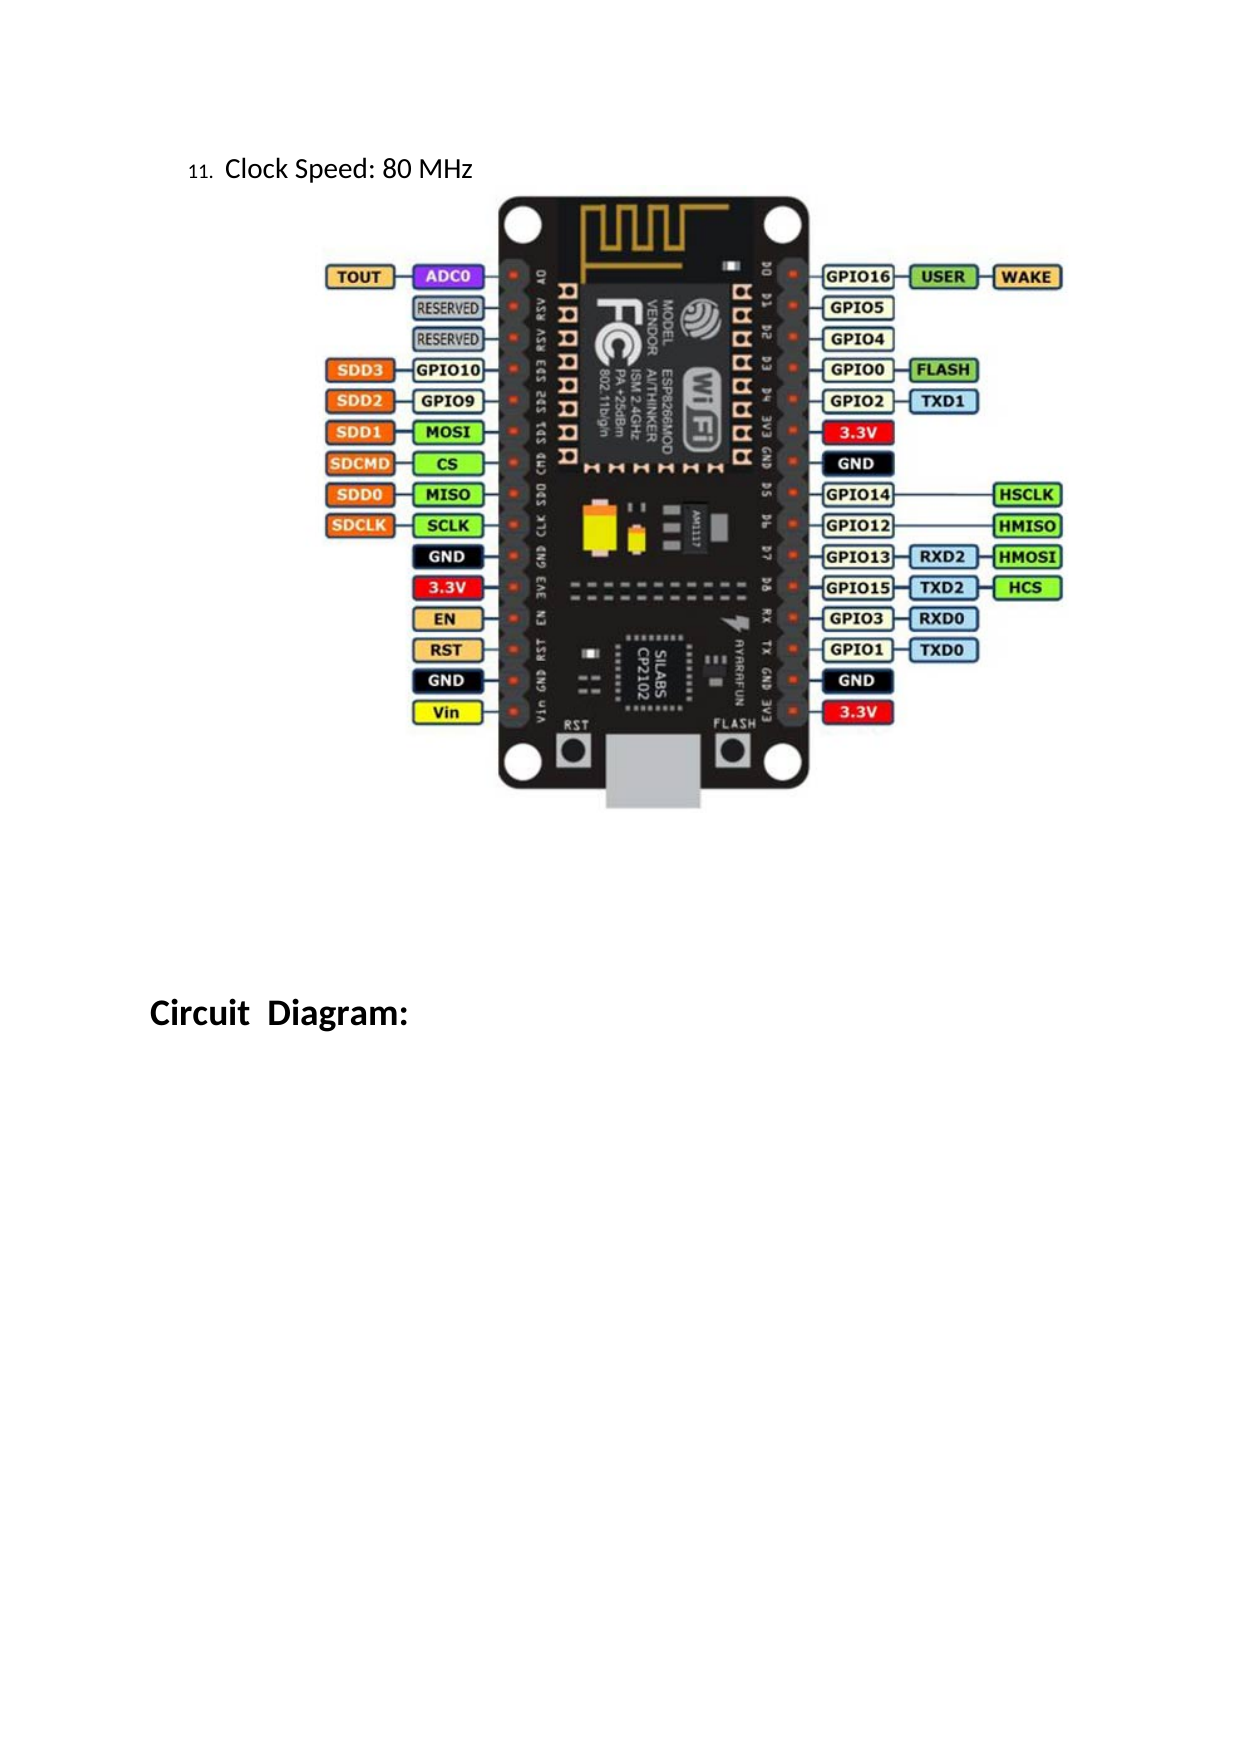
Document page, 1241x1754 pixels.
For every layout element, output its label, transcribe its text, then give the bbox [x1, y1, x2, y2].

picture [225, 185, 1166, 813]
text Circuit Diagram: [150, 989, 1090, 1035]
